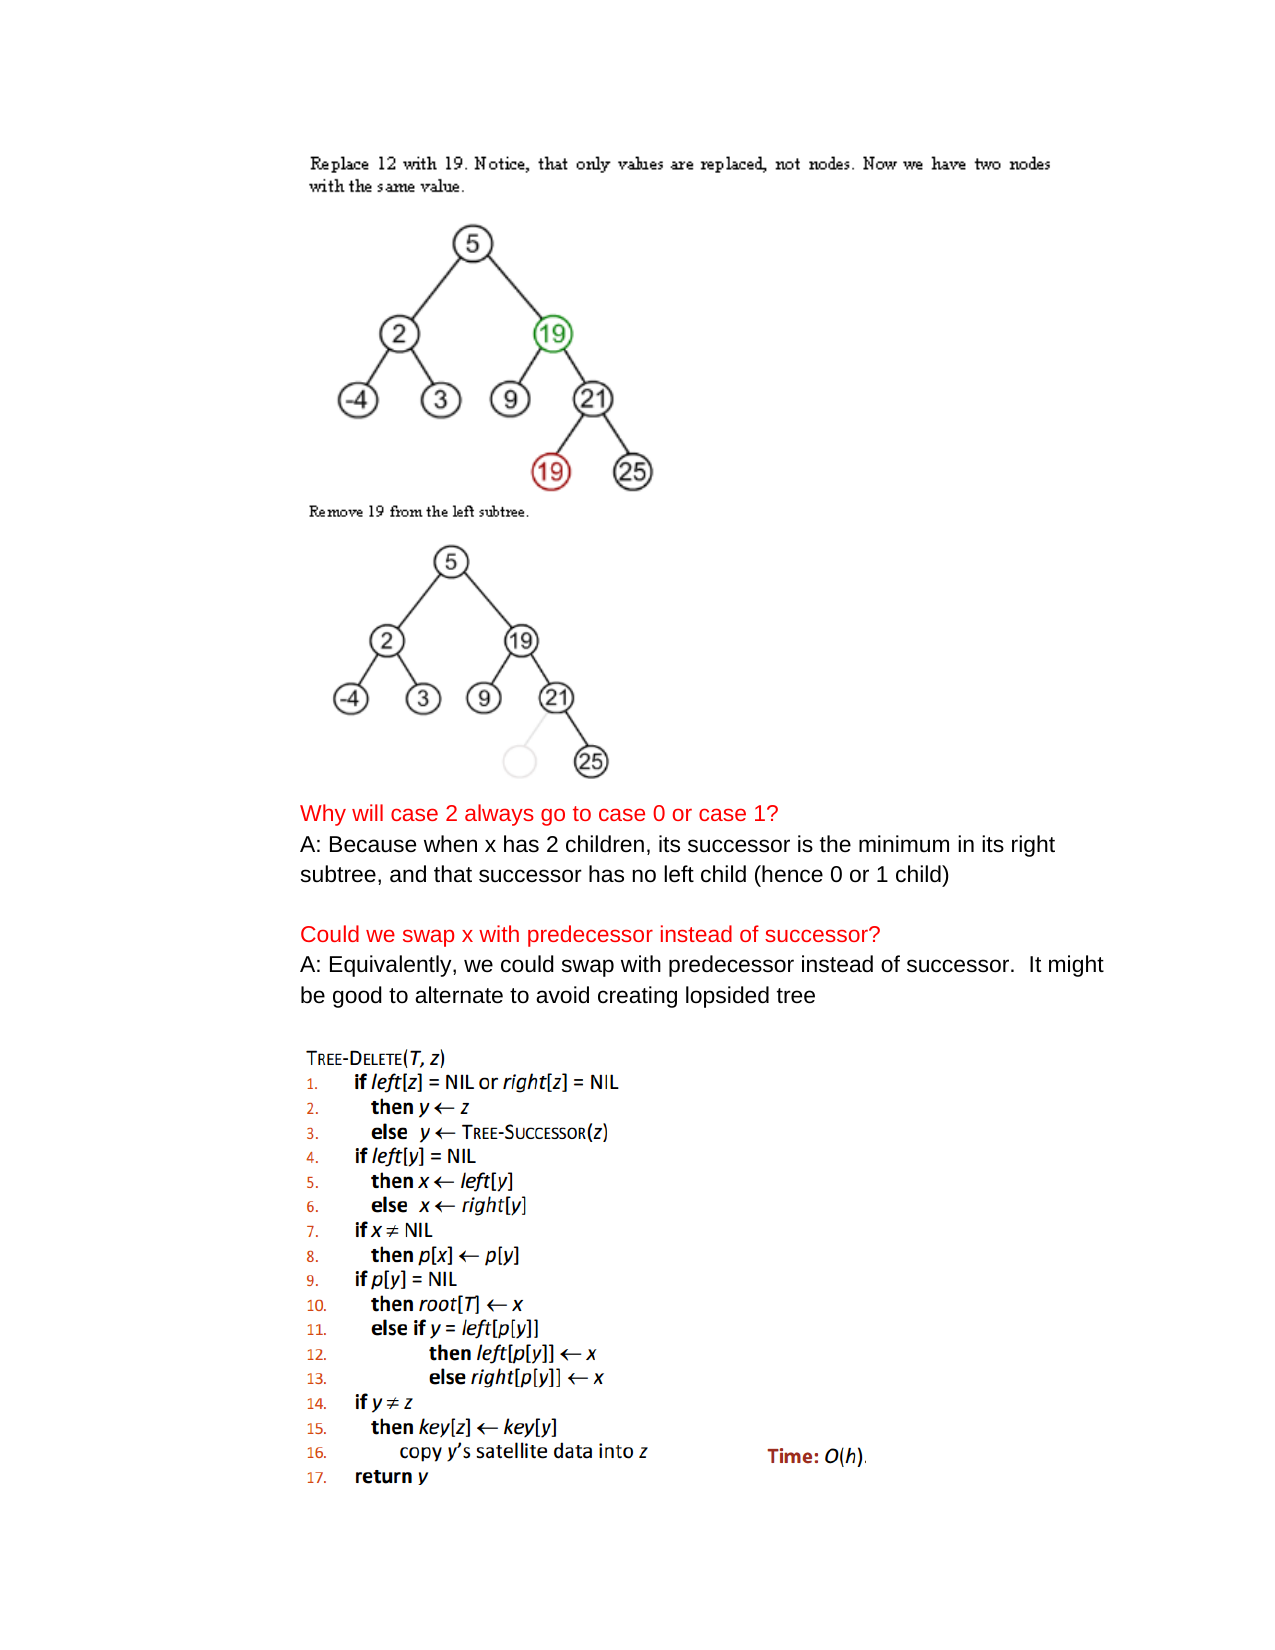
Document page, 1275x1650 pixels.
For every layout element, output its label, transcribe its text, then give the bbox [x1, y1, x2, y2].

text A: Equivalently, we could swap with predecessor instead of successor. It might be good to alternate to avoid creating lopsided tree [300, 951, 1125, 1008]
picture [300, 496, 644, 797]
text Why will case 2 always go to case 0 or case 1? [225, 800, 1125, 827]
text Could we swap x with predecessor instead of successor? [300, 921, 1125, 948]
picture [300, 1041, 866, 1485]
picture [300, 149, 1058, 493]
text A: Because when x has 2 children, its successor is the minimum in its right subtree, and that successor has no left child (hence 0 or 1 child) [300, 831, 1125, 887]
